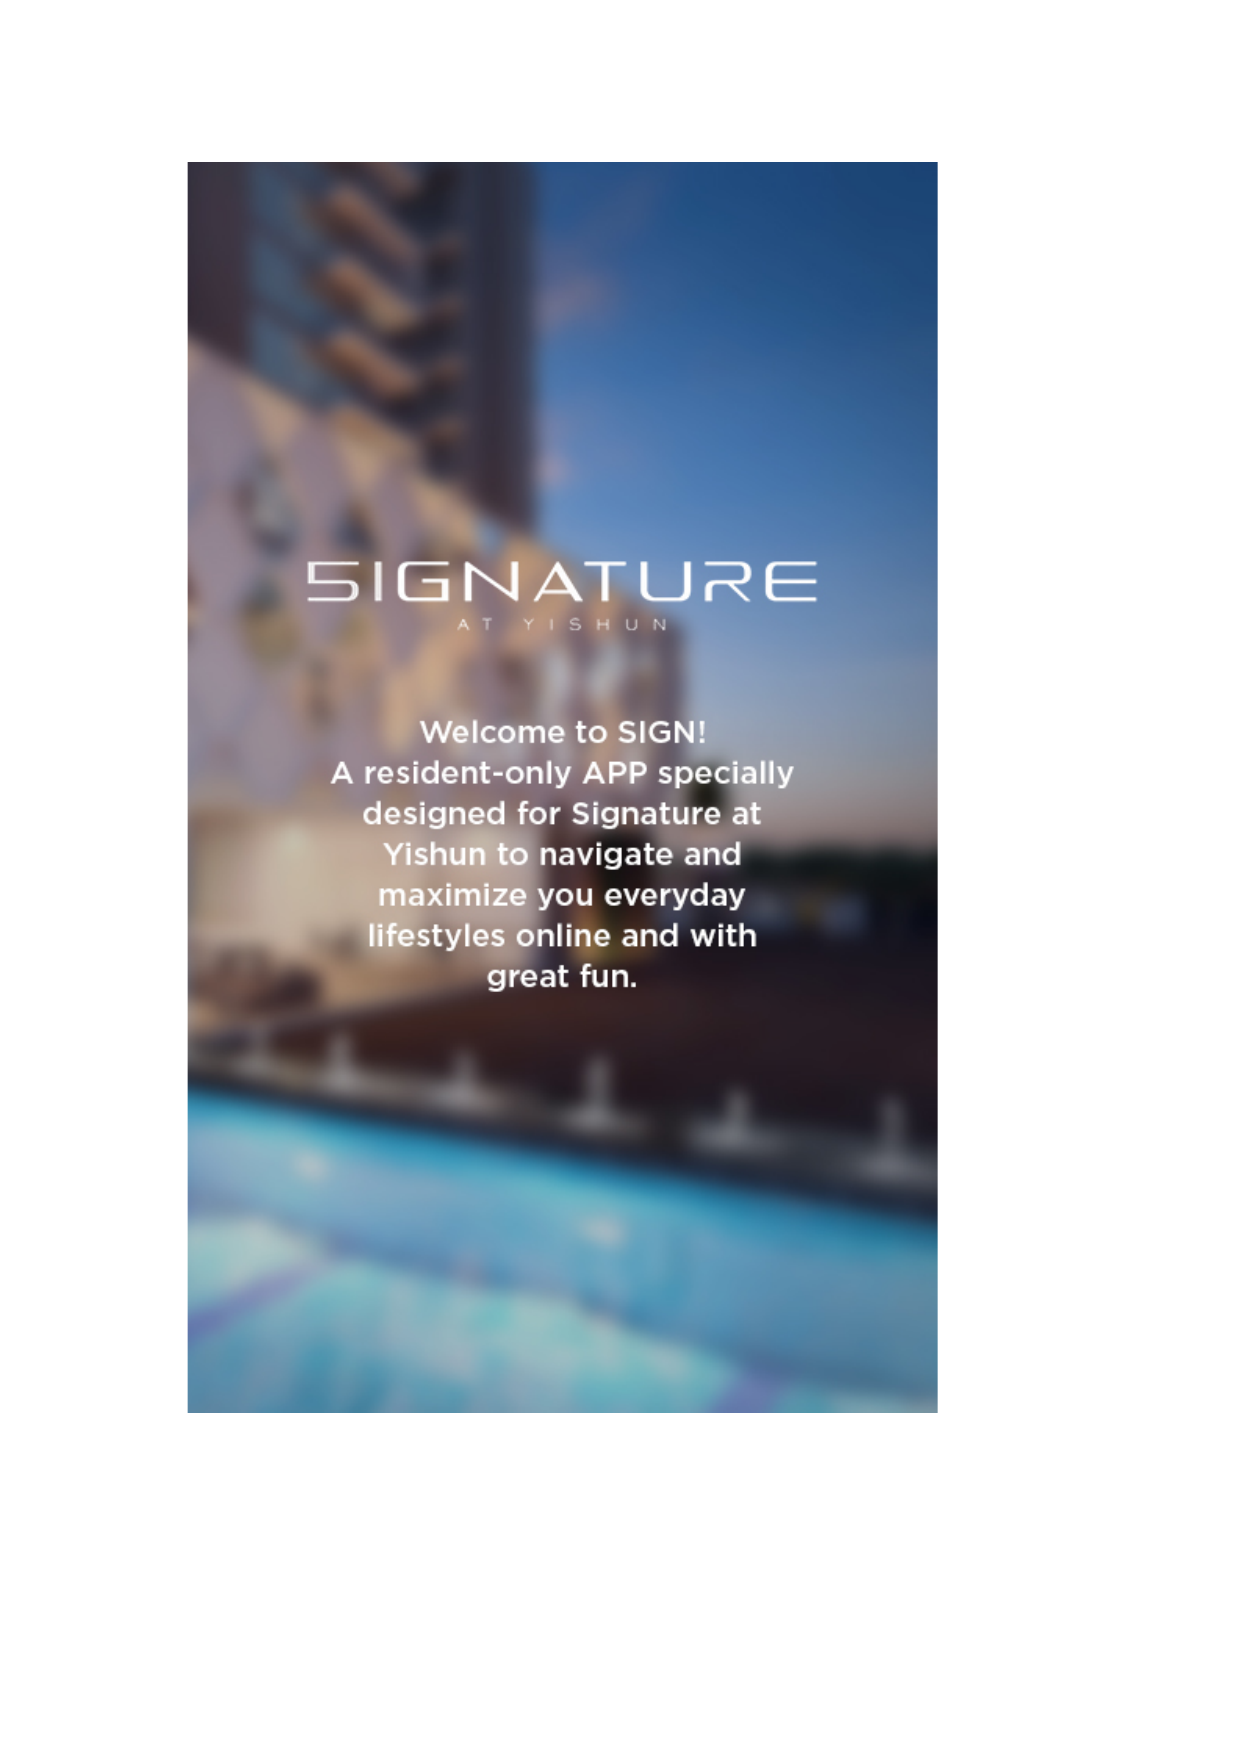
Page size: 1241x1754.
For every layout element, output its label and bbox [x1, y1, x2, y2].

picture [187, 162, 938, 1413]
